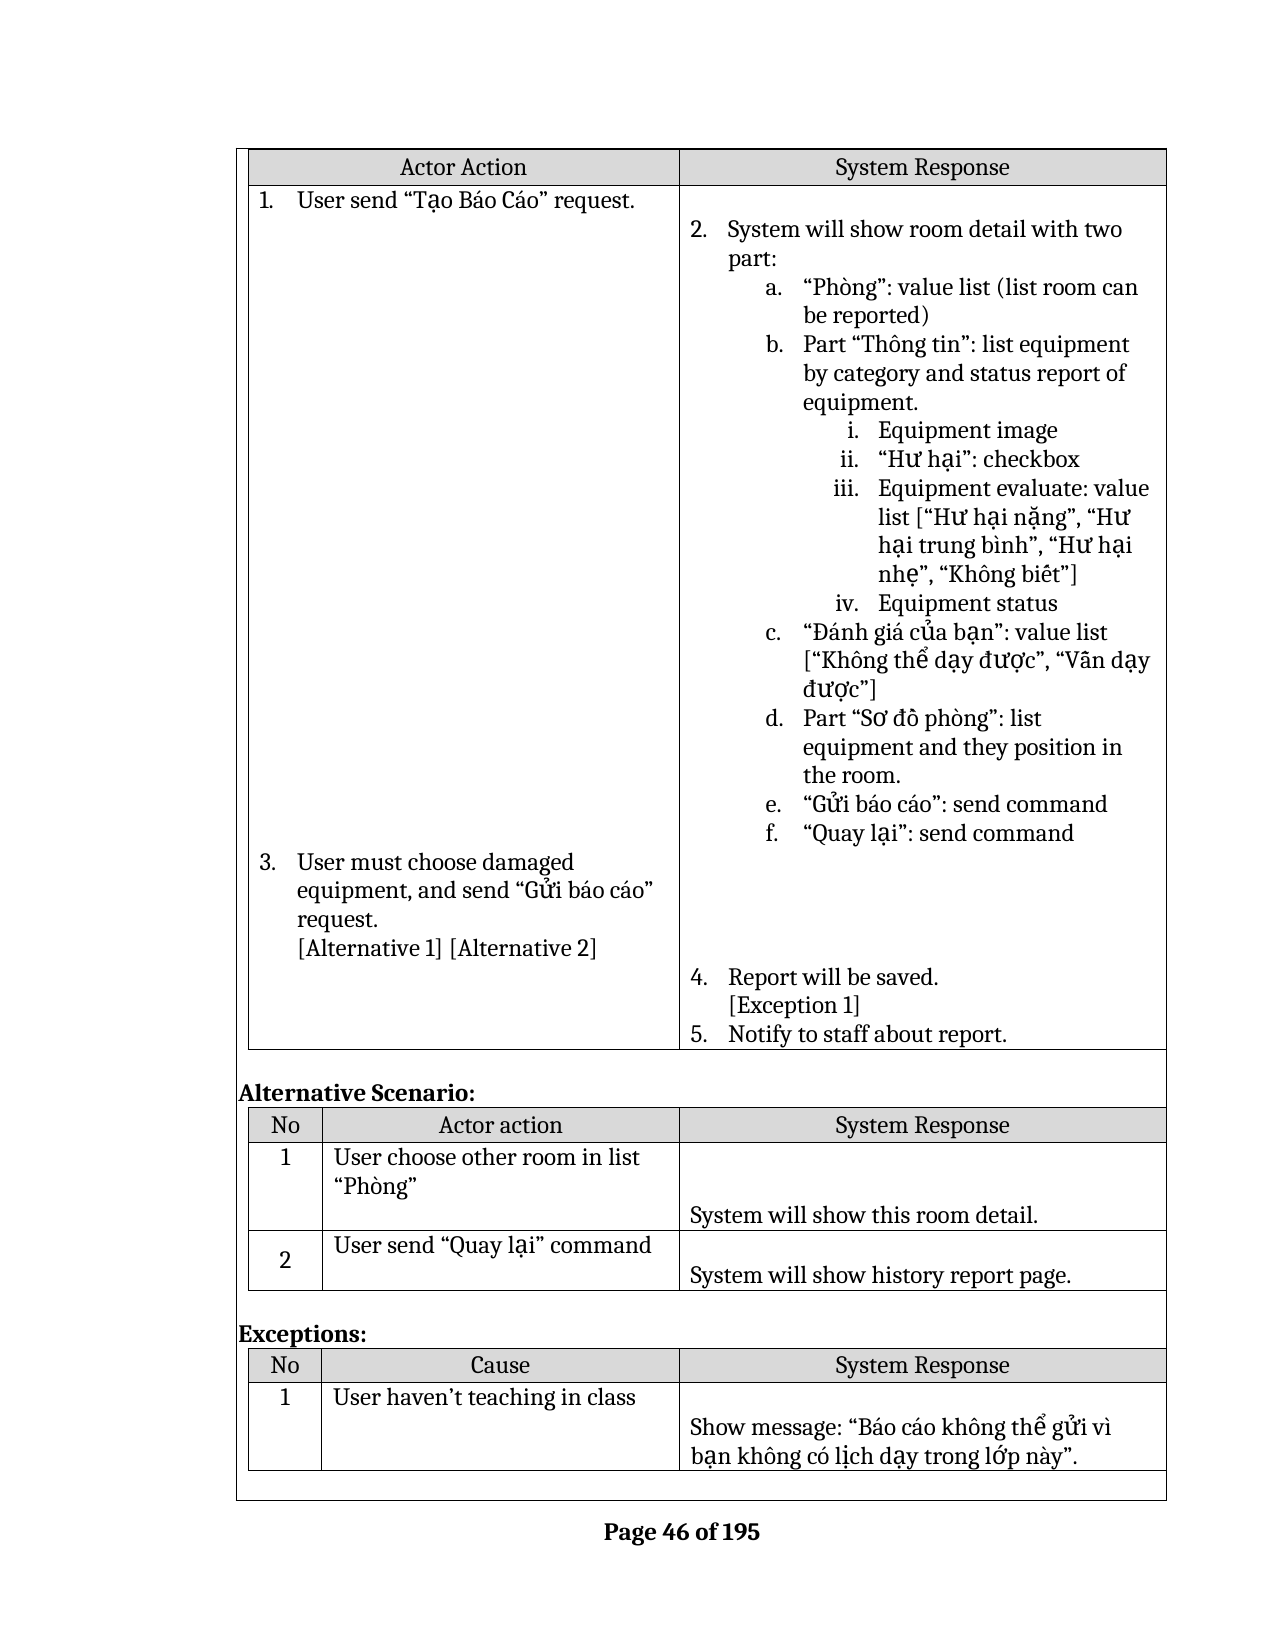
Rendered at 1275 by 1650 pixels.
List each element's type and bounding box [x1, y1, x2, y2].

table_cell [237, 149, 1166, 1500]
